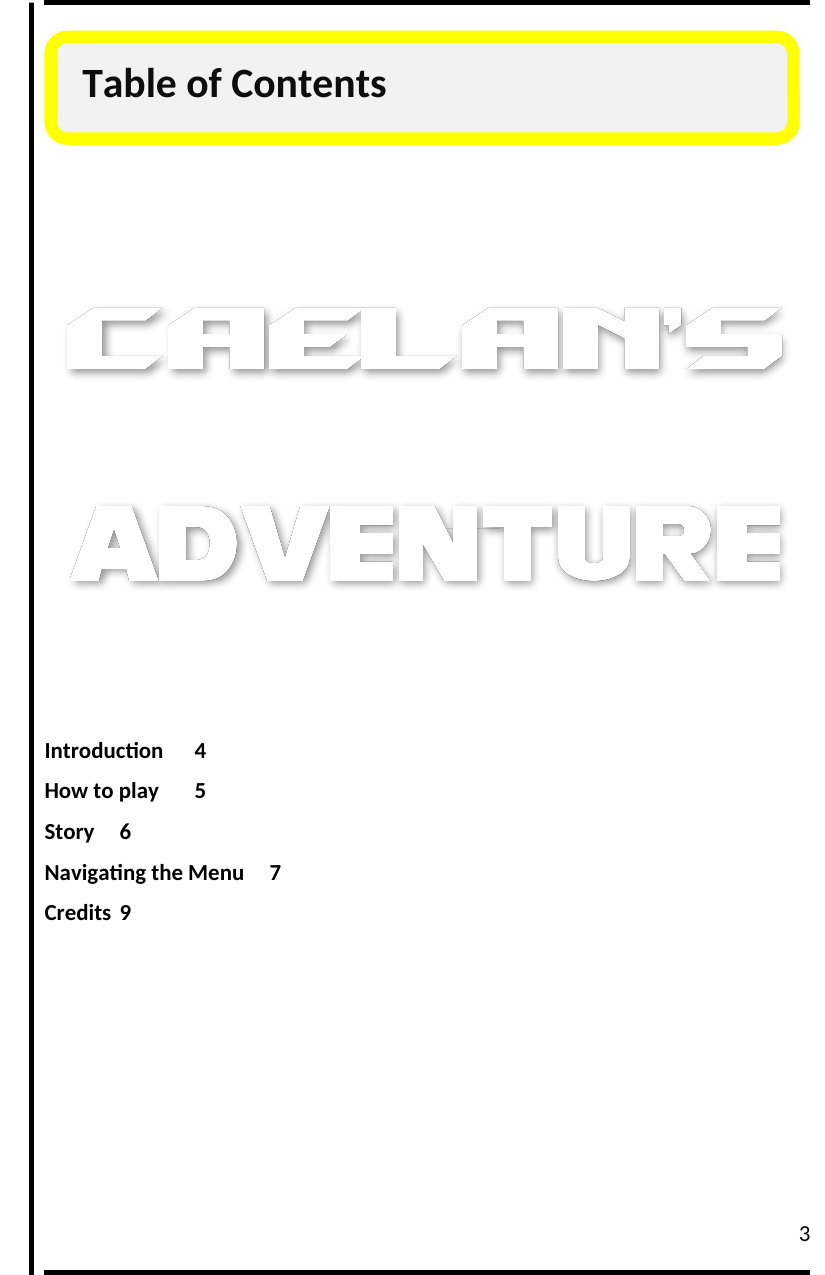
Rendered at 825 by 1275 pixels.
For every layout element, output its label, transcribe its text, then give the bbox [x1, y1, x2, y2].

picture [44, 276, 811, 660]
text Table of Contents [44, 57, 810, 108]
